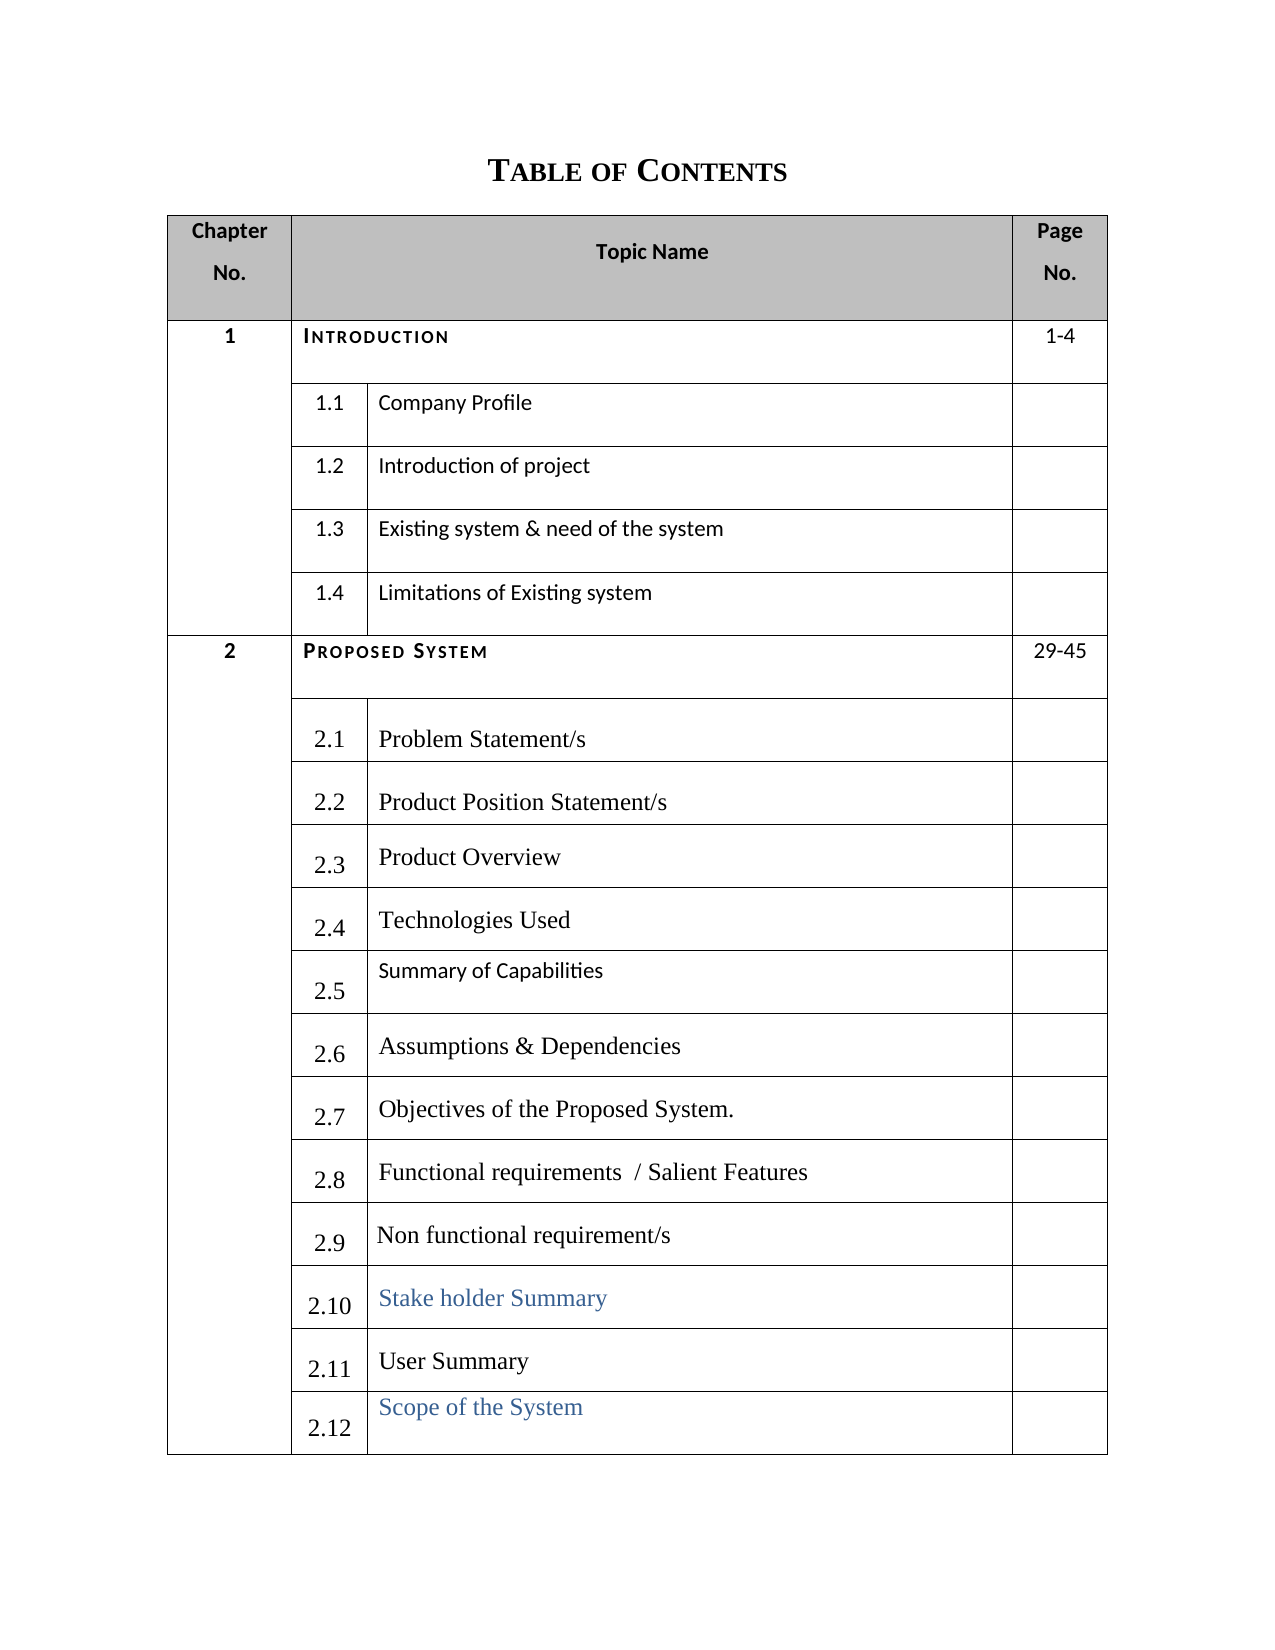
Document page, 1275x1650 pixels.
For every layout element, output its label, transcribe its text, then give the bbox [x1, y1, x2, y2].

table_header Topic Name [292, 216, 1012, 320]
table_cell Product Position Statement/s [368, 762, 1012, 824]
table_cell [1013, 1014, 1107, 1076]
table_cell 2.5 [292, 951, 367, 1013]
table_cell [1013, 384, 1107, 446]
table_cell 2 [168, 636, 291, 1454]
table_cell 2.2 [292, 762, 367, 824]
table_cell Product Overview [368, 825, 1012, 887]
table_cell [1013, 699, 1107, 761]
table_cell Non functional requirement/s [368, 1203, 1012, 1265]
table_cell Proposed System [292, 636, 1012, 698]
table_cell 2.1 [292, 699, 367, 761]
table_cell 2.4 [292, 888, 367, 950]
table_cell 2.11 [292, 1329, 367, 1391]
table_cell [1013, 1329, 1107, 1391]
table_cell 2.6 [292, 1014, 367, 1076]
table_cell 2.12 [292, 1392, 367, 1454]
table_cell Scope of the System [368, 1392, 1012, 1454]
table_cell 2.9 [292, 1203, 367, 1265]
table_cell [1013, 1392, 1107, 1454]
table_cell Existing system & need of the system [368, 510, 1012, 572]
table_cell Company Profile [368, 384, 1012, 446]
table_cell 2.3 [292, 825, 367, 887]
table_cell Limitations of Existing system [368, 573, 1012, 635]
table_cell User Summary [368, 1329, 1012, 1391]
table_cell Stake holder Summary [368, 1266, 1012, 1328]
text Table of Contents [150, 150, 1125, 188]
table_cell 2.10 [292, 1266, 367, 1328]
table_cell [1013, 573, 1107, 635]
table_cell [1013, 447, 1107, 509]
table_cell [1013, 951, 1107, 1013]
table_cell 1.1 [292, 384, 367, 446]
table_cell Objectives of the Proposed System. [368, 1077, 1012, 1139]
table_cell 1.4 [292, 573, 367, 635]
table_cell Technologies Used [368, 888, 1012, 950]
table_cell [1013, 1266, 1107, 1328]
table_cell Assumptions & Dependencies [368, 1014, 1012, 1076]
table_cell 1 [168, 321, 291, 635]
table_cell Summary of Capabilities [368, 951, 1012, 1013]
table_cell Introduction of project [368, 447, 1012, 509]
table_cell Functional requirements / Salient Features [368, 1140, 1012, 1202]
table_header Page No. [1013, 216, 1107, 320]
table_cell [1013, 825, 1107, 887]
table_cell [1013, 1140, 1107, 1202]
table_cell Introduction [292, 321, 1012, 383]
table_cell 1-4 [1013, 321, 1107, 383]
table_cell 2.8 [292, 1140, 367, 1202]
table_cell 1.3 [292, 510, 367, 572]
table_cell 1.2 [292, 447, 367, 509]
table_cell [1013, 1077, 1107, 1139]
table_cell 2.7 [292, 1077, 367, 1139]
table_header Chapter No. [168, 216, 291, 320]
table_cell [1013, 1203, 1107, 1265]
table_cell [1013, 888, 1107, 950]
table_cell Problem Statement/s [368, 699, 1012, 761]
table_cell [1013, 510, 1107, 572]
table_cell 29-45 [1013, 636, 1107, 698]
table_cell [1013, 762, 1107, 824]
